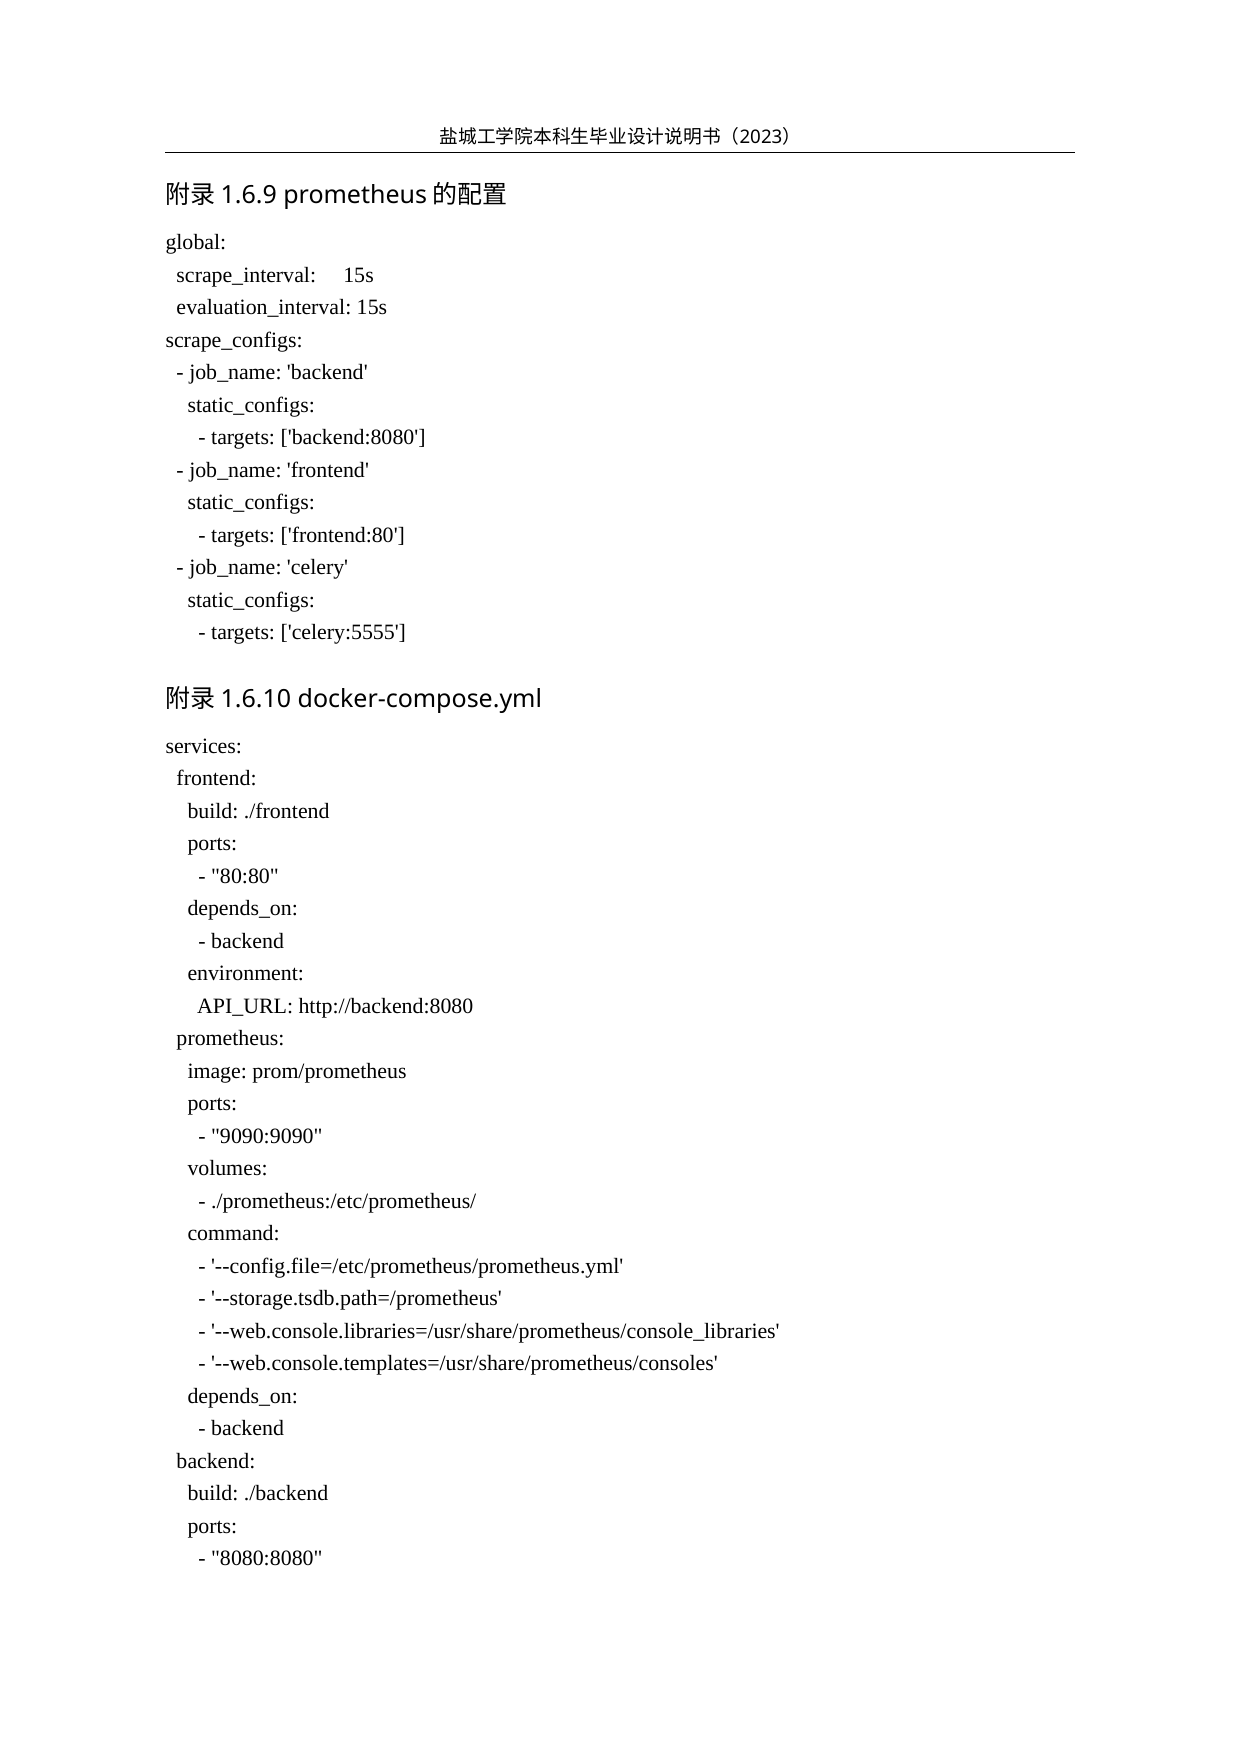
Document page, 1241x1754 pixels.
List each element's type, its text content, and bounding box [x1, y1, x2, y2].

text - job_name: 'backend' [165, 355, 1075, 388]
text - '--web.console.templates=/usr/share/prometheus/consoles' [165, 1347, 1075, 1379]
text scrape_interval: 15s [165, 258, 1075, 290]
text scrape_configs: [165, 323, 1075, 355]
text static_configs: [165, 485, 1075, 518]
text prometheus: [165, 1022, 1075, 1054]
text frontend: [165, 762, 1075, 794]
text - "8080:8080" [165, 1542, 1075, 1574]
text - '--config.file=/etc/prometheus/prometheus.yml' [165, 1249, 1075, 1282]
text API_URL: http://backend:8080 [165, 989, 1075, 1022]
text - '--storage.tsdb.path=/prometheus' [165, 1282, 1075, 1314]
subtitle 附录1.6.10 docker-compose.yml [165, 664, 1075, 729]
text ports: [165, 1087, 1075, 1119]
text global: [165, 225, 1075, 258]
text static_configs: [165, 583, 1075, 615]
text build: ./frontend [165, 794, 1075, 827]
text - backend [165, 924, 1075, 957]
text - "9090:9090" [165, 1119, 1075, 1152]
text services: [165, 729, 1075, 762]
text image: prom/prometheus [165, 1054, 1075, 1087]
text backend: [165, 1444, 1075, 1477]
text - job_name: 'frontend' [165, 453, 1075, 485]
text - targets: ['frontend:80'] [165, 518, 1075, 550]
text - "80:80" [165, 859, 1075, 892]
text ports: [165, 1509, 1075, 1542]
text - backend [165, 1412, 1075, 1444]
text build: ./backend [165, 1477, 1075, 1509]
subtitle 附录1.6.9 prometheus的配置 [165, 160, 1075, 225]
text - targets: ['backend:8080'] [165, 420, 1075, 453]
text static_configs: [165, 388, 1075, 420]
text depends_on: [165, 1379, 1075, 1412]
text depends_on: [165, 892, 1075, 924]
text - '--web.console.libraries=/usr/share/prometheus/console_libraries' [165, 1314, 1075, 1347]
text evaluation_interval: 15s [165, 290, 1075, 323]
text - targets: ['celery:5555'] [165, 615, 1075, 648]
text ports: [165, 827, 1075, 859]
text volumes: [165, 1152, 1075, 1184]
text - ./prometheus:/etc/prometheus/ [165, 1184, 1075, 1217]
text environment: [165, 957, 1075, 989]
text - job_name: 'celery' [165, 550, 1075, 583]
text command: [165, 1217, 1075, 1249]
